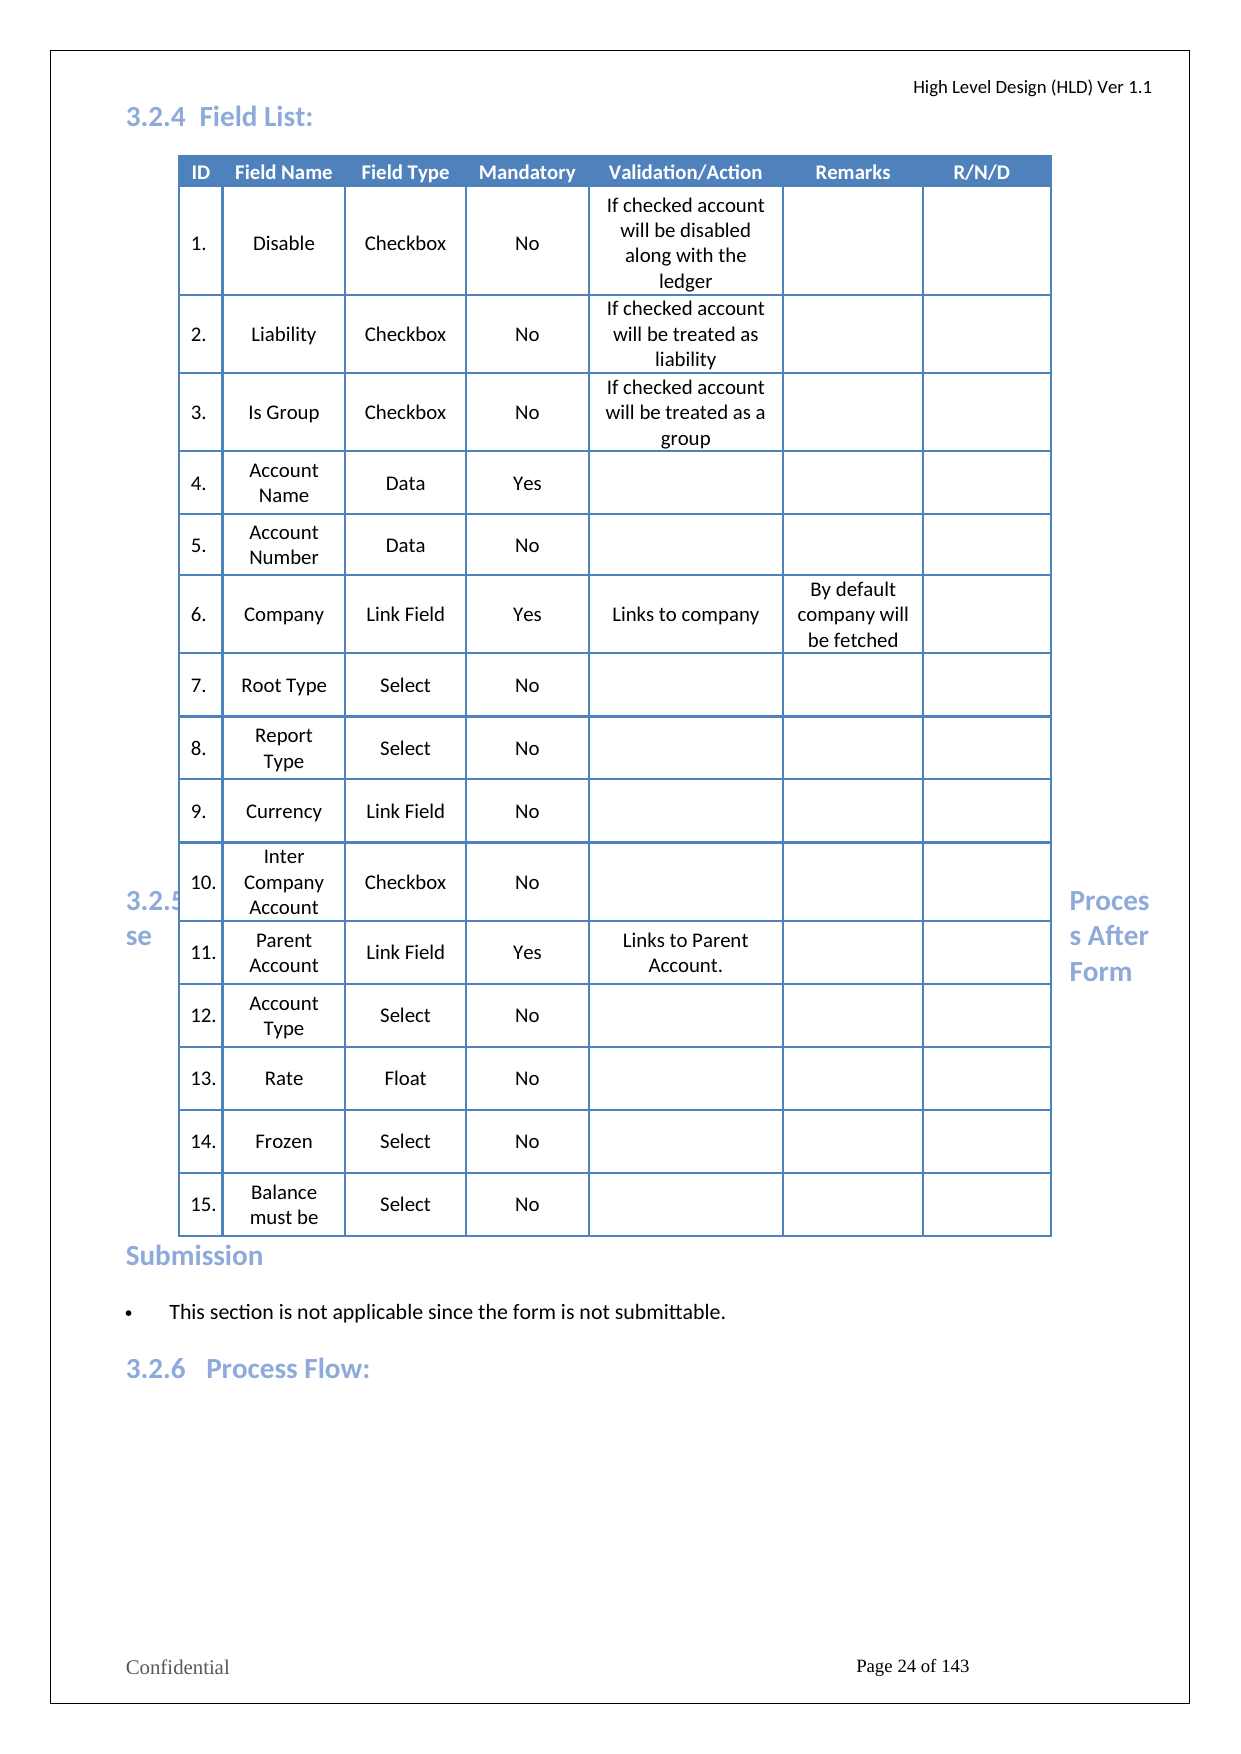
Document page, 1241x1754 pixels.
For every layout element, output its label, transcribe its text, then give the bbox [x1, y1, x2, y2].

table_header Validation/Action [590, 157, 782, 187]
table_cell Select [346, 718, 465, 778]
table_cell [784, 296, 922, 372]
table_cell [784, 1174, 922, 1235]
table_cell Report Type [224, 718, 344, 778]
table_cell [180, 985, 221, 1046]
table_cell No [467, 192, 588, 293]
table_cell Select [346, 985, 465, 1046]
list This section is not applicable since the form is not submittable. [126, 1298, 1156, 1324]
table_cell [784, 1111, 922, 1172]
table_cell Is Group [224, 374, 344, 450]
table_cell [924, 1111, 1050, 1172]
table_cell [924, 296, 1050, 372]
table_cell [590, 1111, 782, 1172]
table_cell Company [224, 576, 344, 652]
table_cell No [467, 1111, 588, 1172]
table_cell [180, 1174, 221, 1235]
table_cell No [467, 780, 588, 841]
table_cell [784, 654, 922, 715]
table_cell [924, 654, 1050, 715]
table_cell Rate [224, 1048, 344, 1109]
table_cell [180, 780, 221, 841]
table_cell No [467, 296, 588, 372]
table_cell Link Field [346, 780, 465, 841]
table_cell [180, 192, 221, 293]
table_header ID [180, 157, 221, 187]
table_cell [784, 452, 922, 513]
table_cell [784, 780, 922, 841]
table_cell Data [346, 515, 465, 574]
table_cell [784, 718, 922, 778]
table_cell Parent Account [224, 922, 344, 983]
table_cell [180, 922, 221, 983]
table_cell [924, 576, 1050, 652]
table_cell Select [346, 1174, 465, 1235]
table_cell Select [346, 654, 465, 715]
table_cell [180, 576, 221, 652]
table_cell Float [346, 1048, 465, 1109]
table_cell If checked account will be treated as liability [590, 296, 782, 372]
table_header Remarks [784, 157, 922, 187]
table_cell [180, 1111, 221, 1172]
table_cell [784, 192, 922, 293]
table_cell [590, 718, 782, 778]
table_cell No [467, 654, 588, 715]
table_cell [924, 922, 1050, 983]
table_cell Yes [467, 576, 588, 652]
table_cell [590, 780, 782, 841]
table_cell Link Field [346, 922, 465, 983]
table_cell [590, 985, 782, 1046]
table_cell Inter Company Account [224, 844, 344, 920]
table_cell No [467, 985, 588, 1046]
subtitle Processes After Form Submission [126, 882, 1156, 1272]
table_cell Liability [224, 296, 344, 372]
table_cell [924, 780, 1050, 841]
table_cell [180, 374, 221, 450]
table_cell [180, 515, 221, 574]
table_header Field Type [346, 157, 465, 187]
table_cell [924, 1174, 1050, 1235]
table_header Mandatory [467, 157, 588, 187]
table_cell No [467, 844, 588, 920]
table_cell Link Field [346, 576, 465, 652]
table_cell Account Name [224, 452, 344, 513]
table_header Field Name [224, 157, 344, 187]
table_cell Checkbox [346, 374, 465, 450]
table_cell [180, 1048, 221, 1109]
table_cell [180, 718, 221, 778]
table_cell [924, 452, 1050, 513]
table_cell [590, 515, 782, 574]
table_cell Links to company [590, 576, 782, 652]
table_cell [180, 844, 221, 920]
table_cell [784, 515, 922, 574]
table_cell Account Number [224, 515, 344, 574]
table_cell If checked account will be treated as a group [590, 374, 782, 450]
table_cell [784, 844, 922, 920]
subtitle Process Flow: [126, 1350, 1156, 1386]
table_cell [784, 985, 922, 1046]
table_cell Account Type [224, 985, 344, 1046]
table_cell Currency [224, 780, 344, 841]
table_cell No [467, 1048, 588, 1109]
table_cell Data [346, 452, 465, 513]
table_cell [590, 1174, 782, 1235]
table_header R/N/D [924, 157, 1050, 187]
table_cell No [467, 515, 588, 574]
subtitle Field List: [126, 98, 1156, 133]
table_cell If checked account will be disabled along with the ledger [590, 192, 782, 293]
table_cell Root Type [224, 654, 344, 715]
table_cell [590, 654, 782, 715]
table_cell Frozen [224, 1111, 344, 1172]
table_cell [590, 844, 782, 920]
table_cell [924, 515, 1050, 574]
table_cell By default company will be fetched [784, 576, 922, 652]
table_cell [924, 718, 1050, 778]
table_cell [180, 452, 221, 513]
table_cell [784, 374, 922, 450]
table_cell Select [346, 1111, 465, 1172]
table_cell [590, 452, 782, 513]
table_cell No [467, 718, 588, 778]
table_cell [924, 1048, 1050, 1109]
table_cell [180, 296, 221, 372]
table_cell Links to Parent Account. [590, 922, 782, 983]
table_cell [784, 1048, 922, 1109]
table_cell Checkbox [346, 192, 465, 293]
table_cell Yes [467, 452, 588, 513]
table_cell Disable [224, 192, 344, 293]
table_cell [784, 922, 922, 983]
table_cell [924, 374, 1050, 450]
table_cell Checkbox [346, 296, 465, 372]
table_cell No [467, 1174, 588, 1235]
table_cell Balance must be [224, 1174, 344, 1235]
table_cell [924, 192, 1050, 293]
table_cell Checkbox [346, 844, 465, 920]
table_cell [924, 844, 1050, 920]
table_cell [590, 1048, 782, 1109]
table_cell Yes [467, 922, 588, 983]
table_cell [924, 985, 1050, 1046]
table_cell [180, 654, 221, 715]
table_cell No [467, 374, 588, 450]
